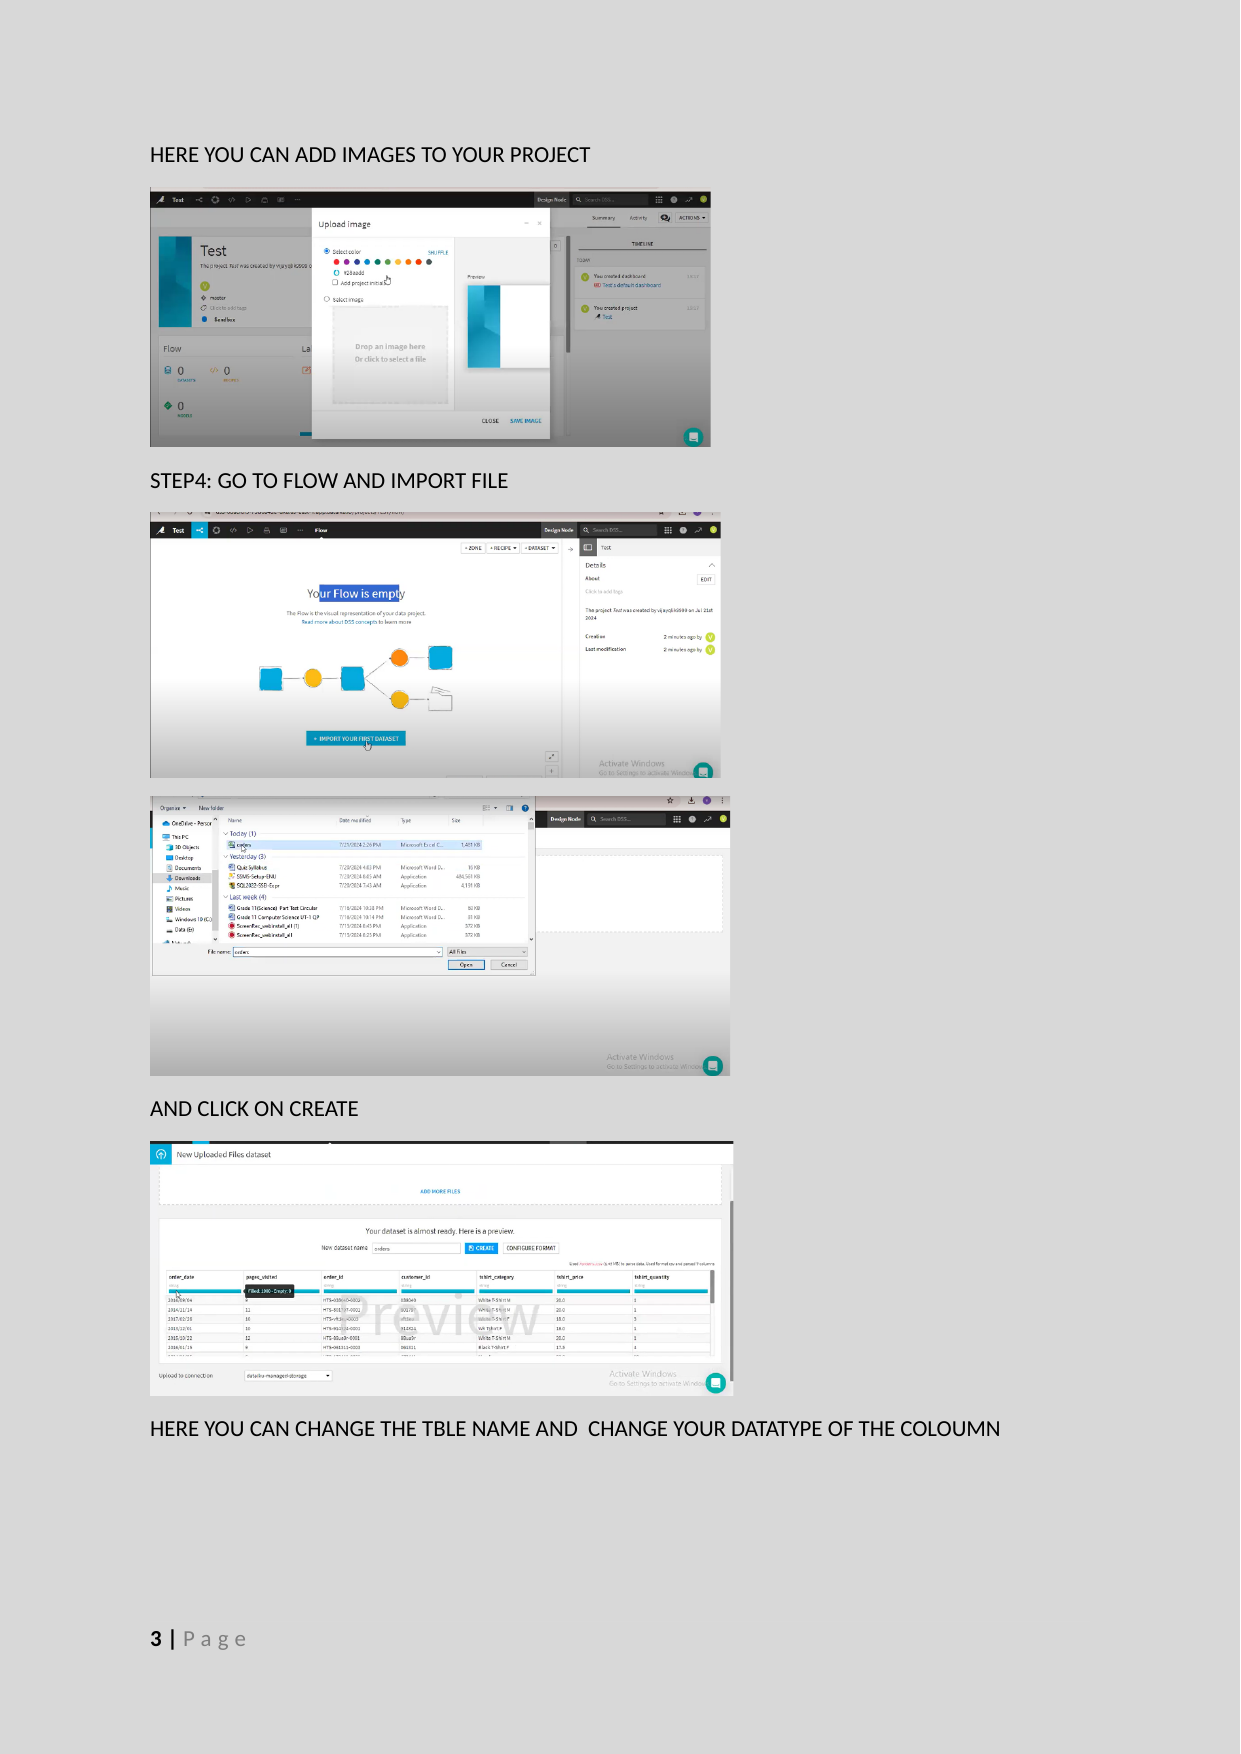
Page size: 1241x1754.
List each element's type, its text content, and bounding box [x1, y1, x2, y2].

picture [150, 187, 711, 447]
text HERE YOU CAN ADD IMAGES TO YOUR PROJECT [150, 141, 1090, 169]
picture [150, 512, 721, 778]
text HERE YOU CAN CHANGE THE TBLE NAME AND CHANGE YOUR DATATYPE OF THE COLOUMN [150, 1414, 1090, 1442]
picture [150, 796, 731, 1076]
picture [150, 1141, 734, 1396]
text STEP4: GO TO FLOW AND IMPORT FILE [150, 466, 1090, 494]
text AND CLICK ON CREATE [150, 1094, 1090, 1123]
